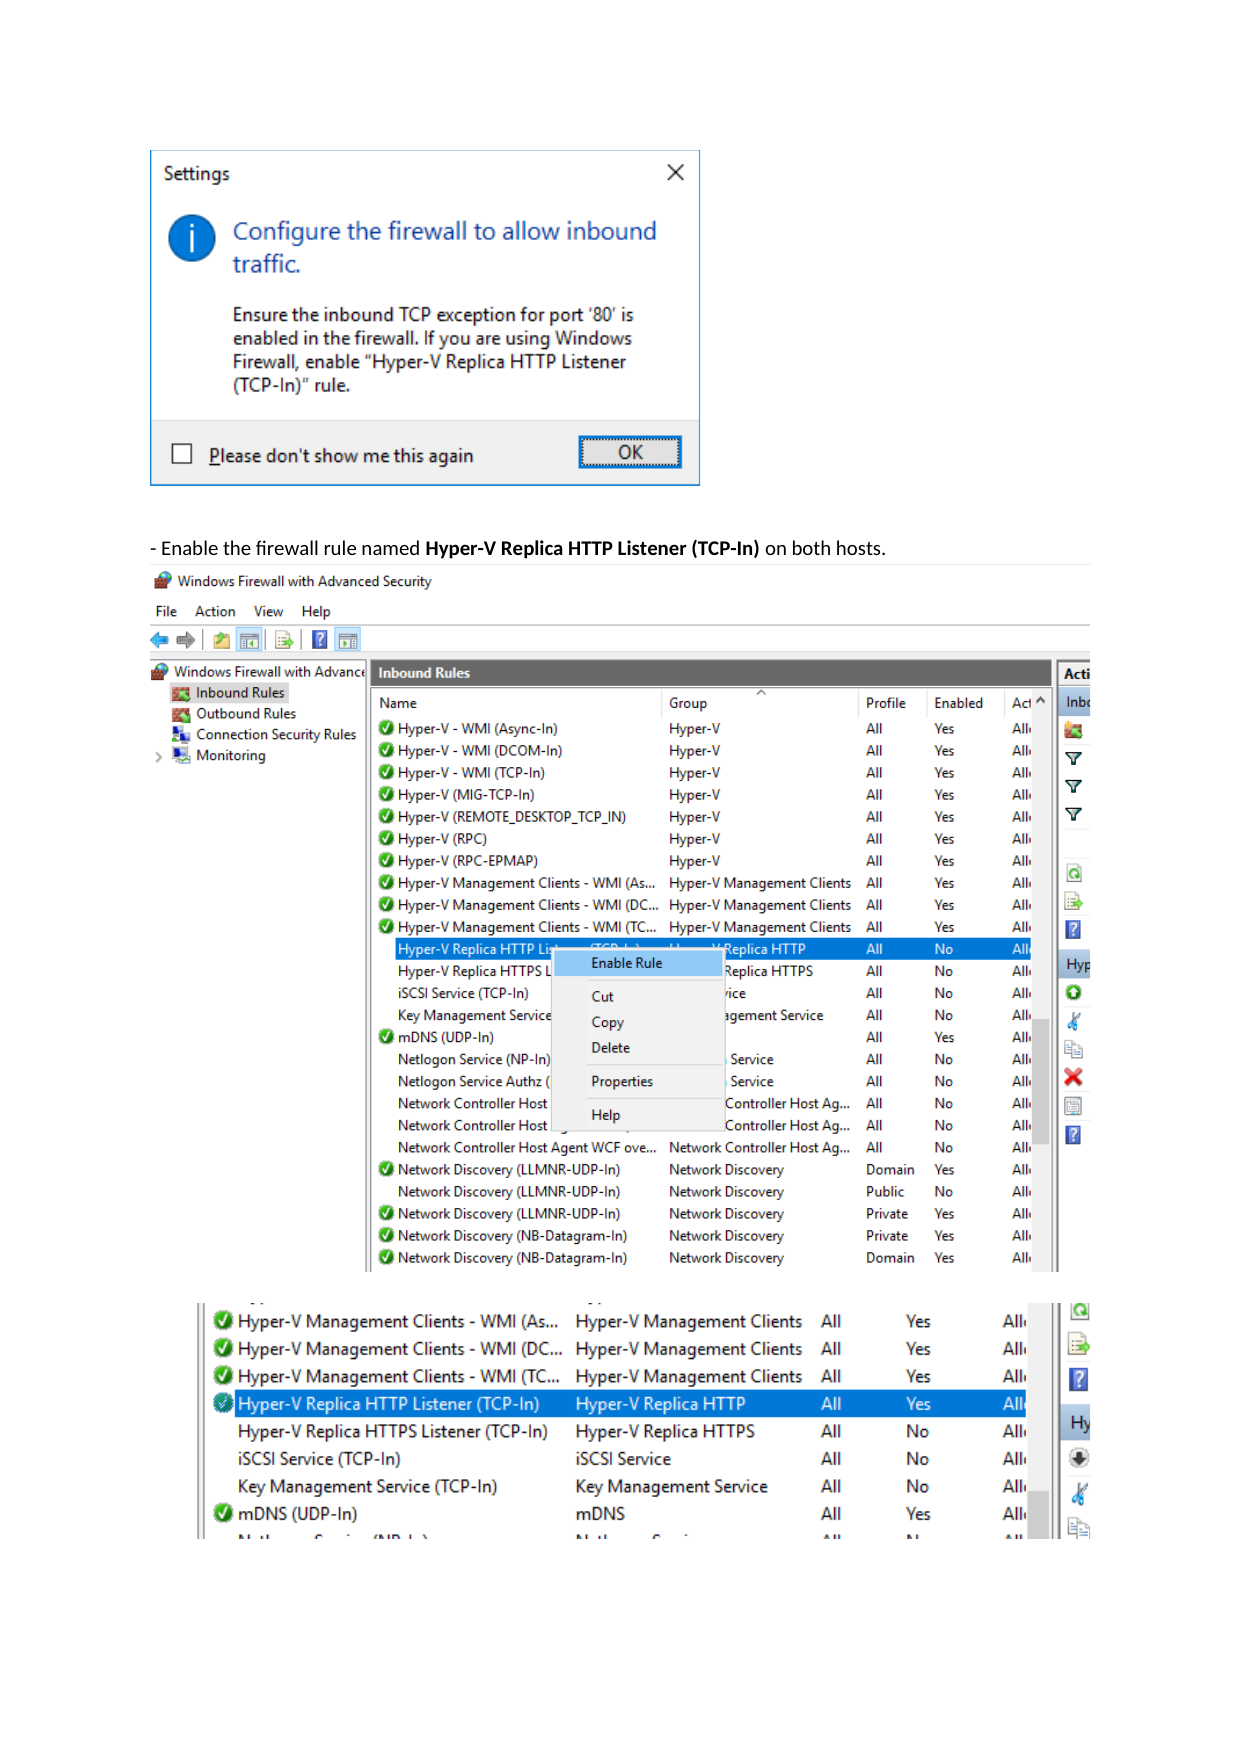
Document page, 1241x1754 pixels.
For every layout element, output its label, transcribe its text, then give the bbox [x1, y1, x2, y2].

picture [150, 150, 700, 486]
picture [150, 1303, 1091, 1539]
text - Enable the firewall rule named Hyper-V Replica HTTP Listener (TCP-In) on both hosts. [150, 535, 1090, 561]
picture [150, 564, 1091, 1272]
